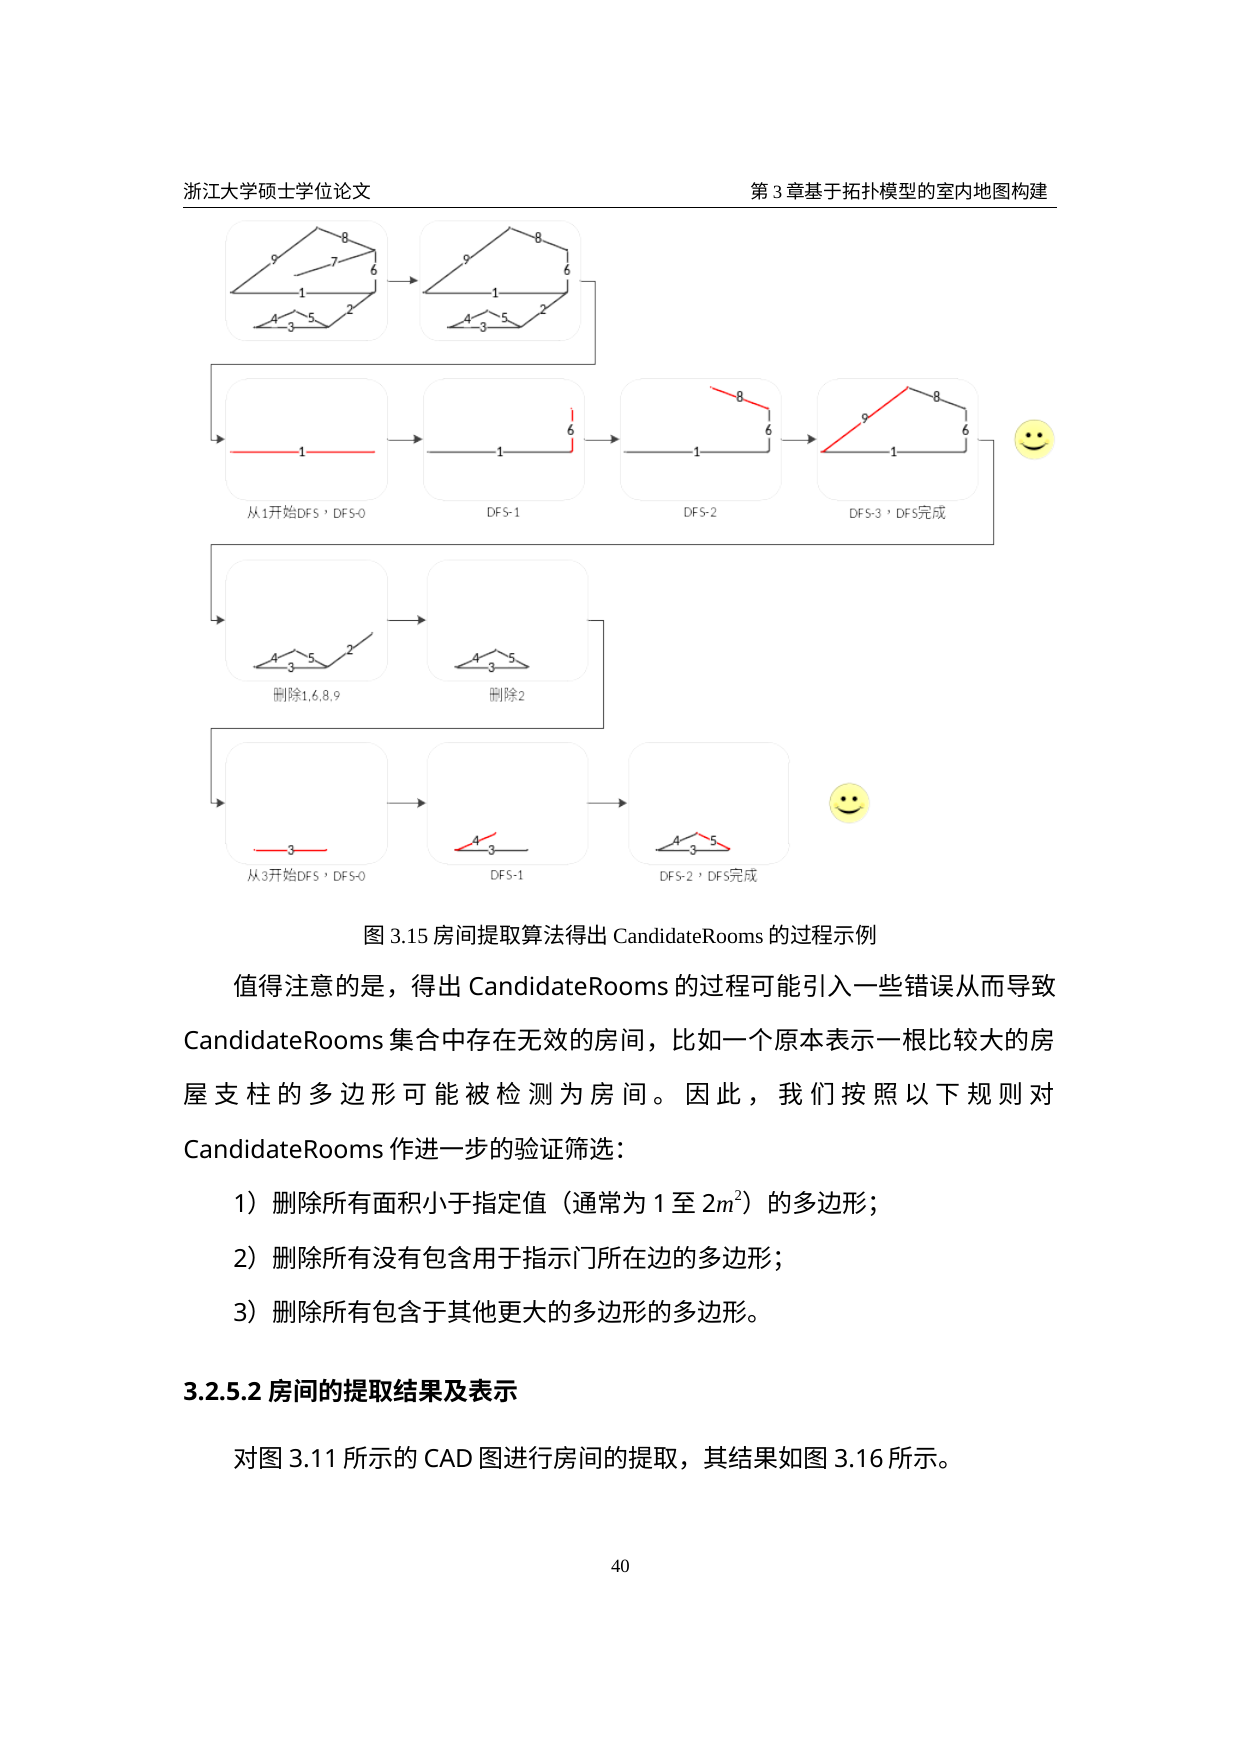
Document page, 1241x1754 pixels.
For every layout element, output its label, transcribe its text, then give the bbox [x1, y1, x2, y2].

text 3）删除所有包含于其他更大的多边形的多边形。 [183, 1292, 1057, 1329]
text 2）删除所有没有包含用于指示门所在边的多边形； [183, 1238, 1057, 1274]
text 1）删除所有面积小于指定值（通常为1至2）的多边形； [183, 1184, 1057, 1220]
subtitle 房间的提取结果及表示 [183, 1372, 1057, 1408]
text 值得注意的是，得出CandidateRooms的过程可能引入一些错误从而导致CandidateRooms集合中存在无效的房间，比如一个原本表示一根比较大的房屋支柱的多边形可能被检测为房间。因此，我们按照以下规则对CandidateRooms作进一步的验证筛选： [183, 966, 1057, 1166]
